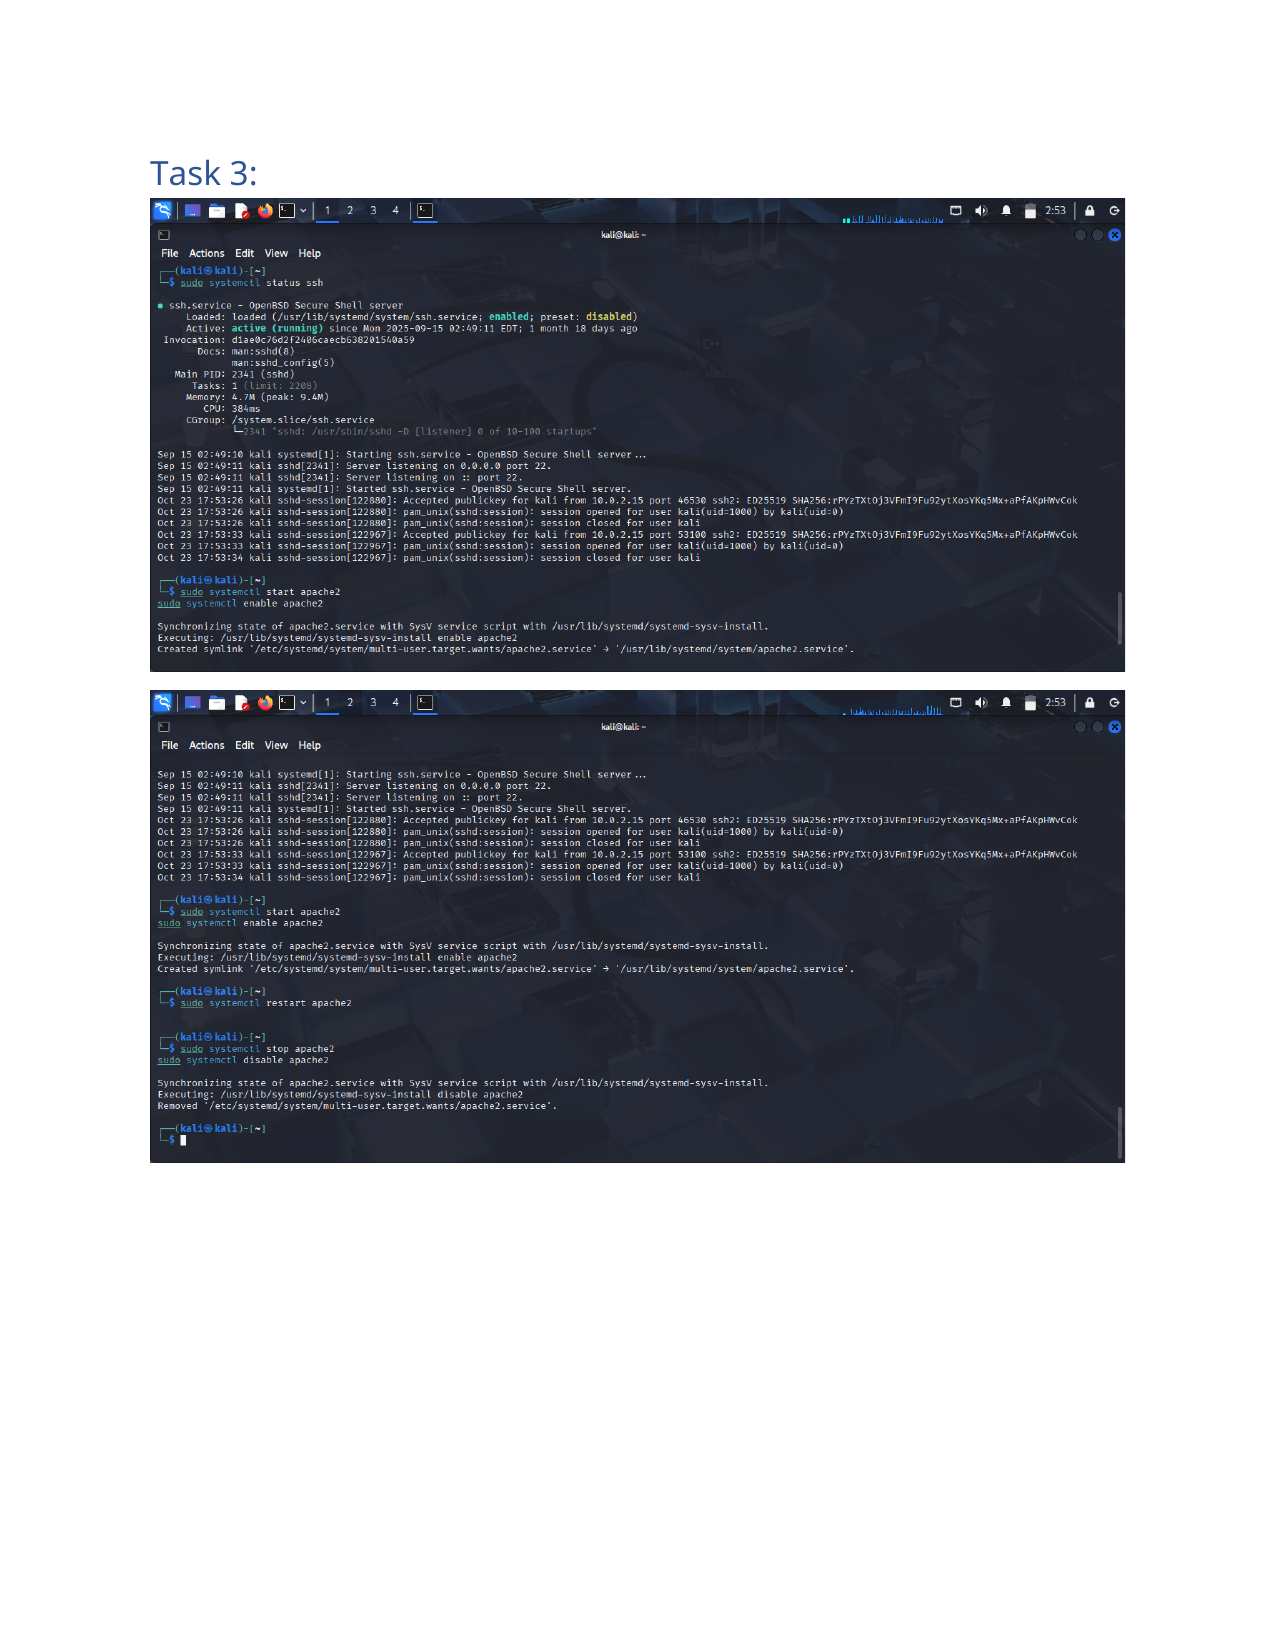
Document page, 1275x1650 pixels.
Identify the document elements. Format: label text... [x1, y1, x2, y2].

subtitle Task 3: [150, 150, 1125, 195]
picture [150, 690, 1125, 1163]
picture [150, 198, 1125, 672]
